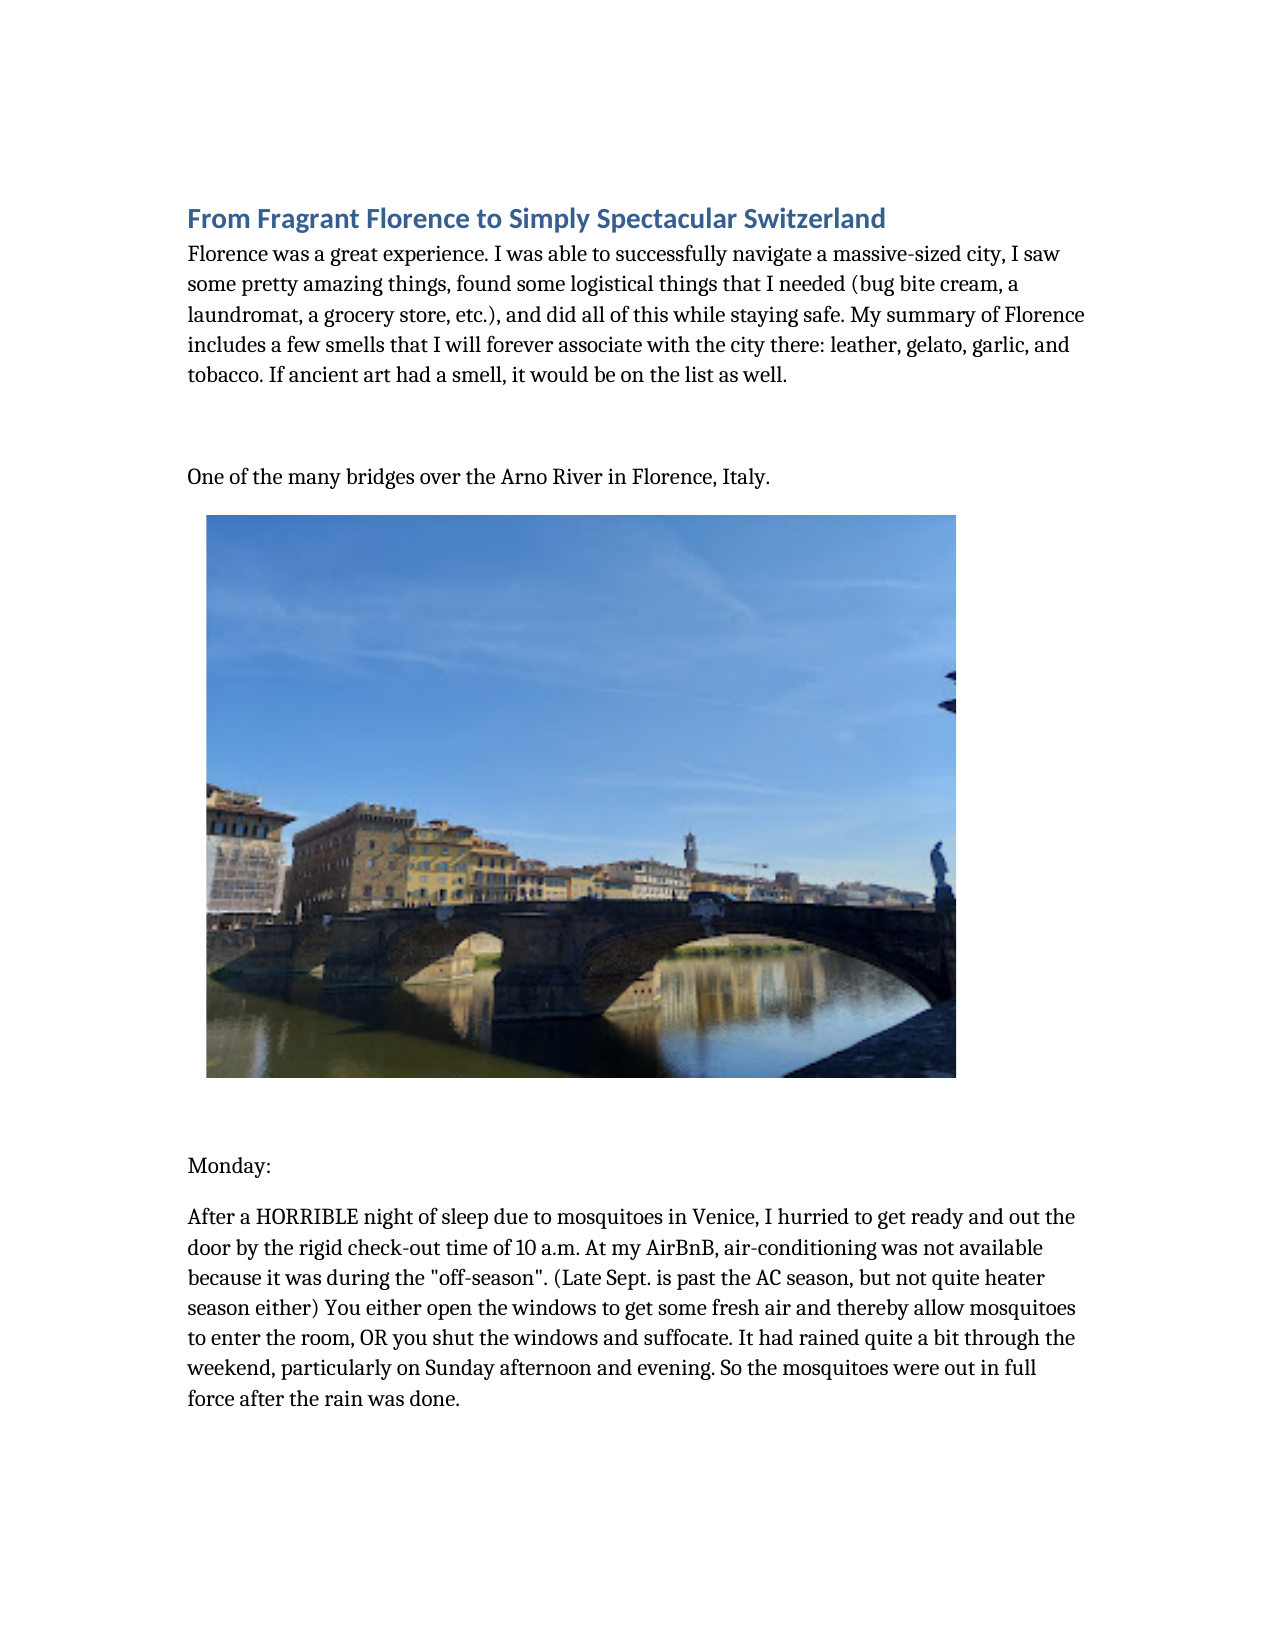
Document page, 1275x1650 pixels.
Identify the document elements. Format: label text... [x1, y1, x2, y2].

subtitle From Fragrant Florence to Simply Spectacular Switzerland [187, 200, 1087, 236]
text Florence was a great experience. I was able to successfully navigate a massive-sized city, I saw some pretty amazing things, found some logistical things that I needed (bug bite cream, a laundromat, a grocery store, etc.), and did all of this while staying safe. My summary of Florence includes a few smells that I will forever associate with the city there: leather, gelato, garlic, and tobacco. If ancient art had a smell, it would be on the list as well. [187, 241, 1087, 388]
text Monday: [187, 1153, 1087, 1179]
text One of the many bridges over the Arno River in Florence, Italy. [187, 464, 1087, 490]
picture [206, 515, 957, 1078]
text After a HORRIBLE night of sleep due to mosquitoes in Venice, I hurried to get ready and out the door by the rigid check-out time of 10 a.m. At my AirBnB, air-conditioning was not available because it was during the "off-season". (Late Sept. is past the AC season, but not quite heater season either) You either open the windows to get some fresh air and thereby allow mosquitoes to enter the room, OR you shut the windows and suffocate. It had rained quite a bit through the weekend, particularly on Sunday afternoon and evening. So the mosquitoes were out in full force after the rain was done. [187, 1204, 1087, 1412]
